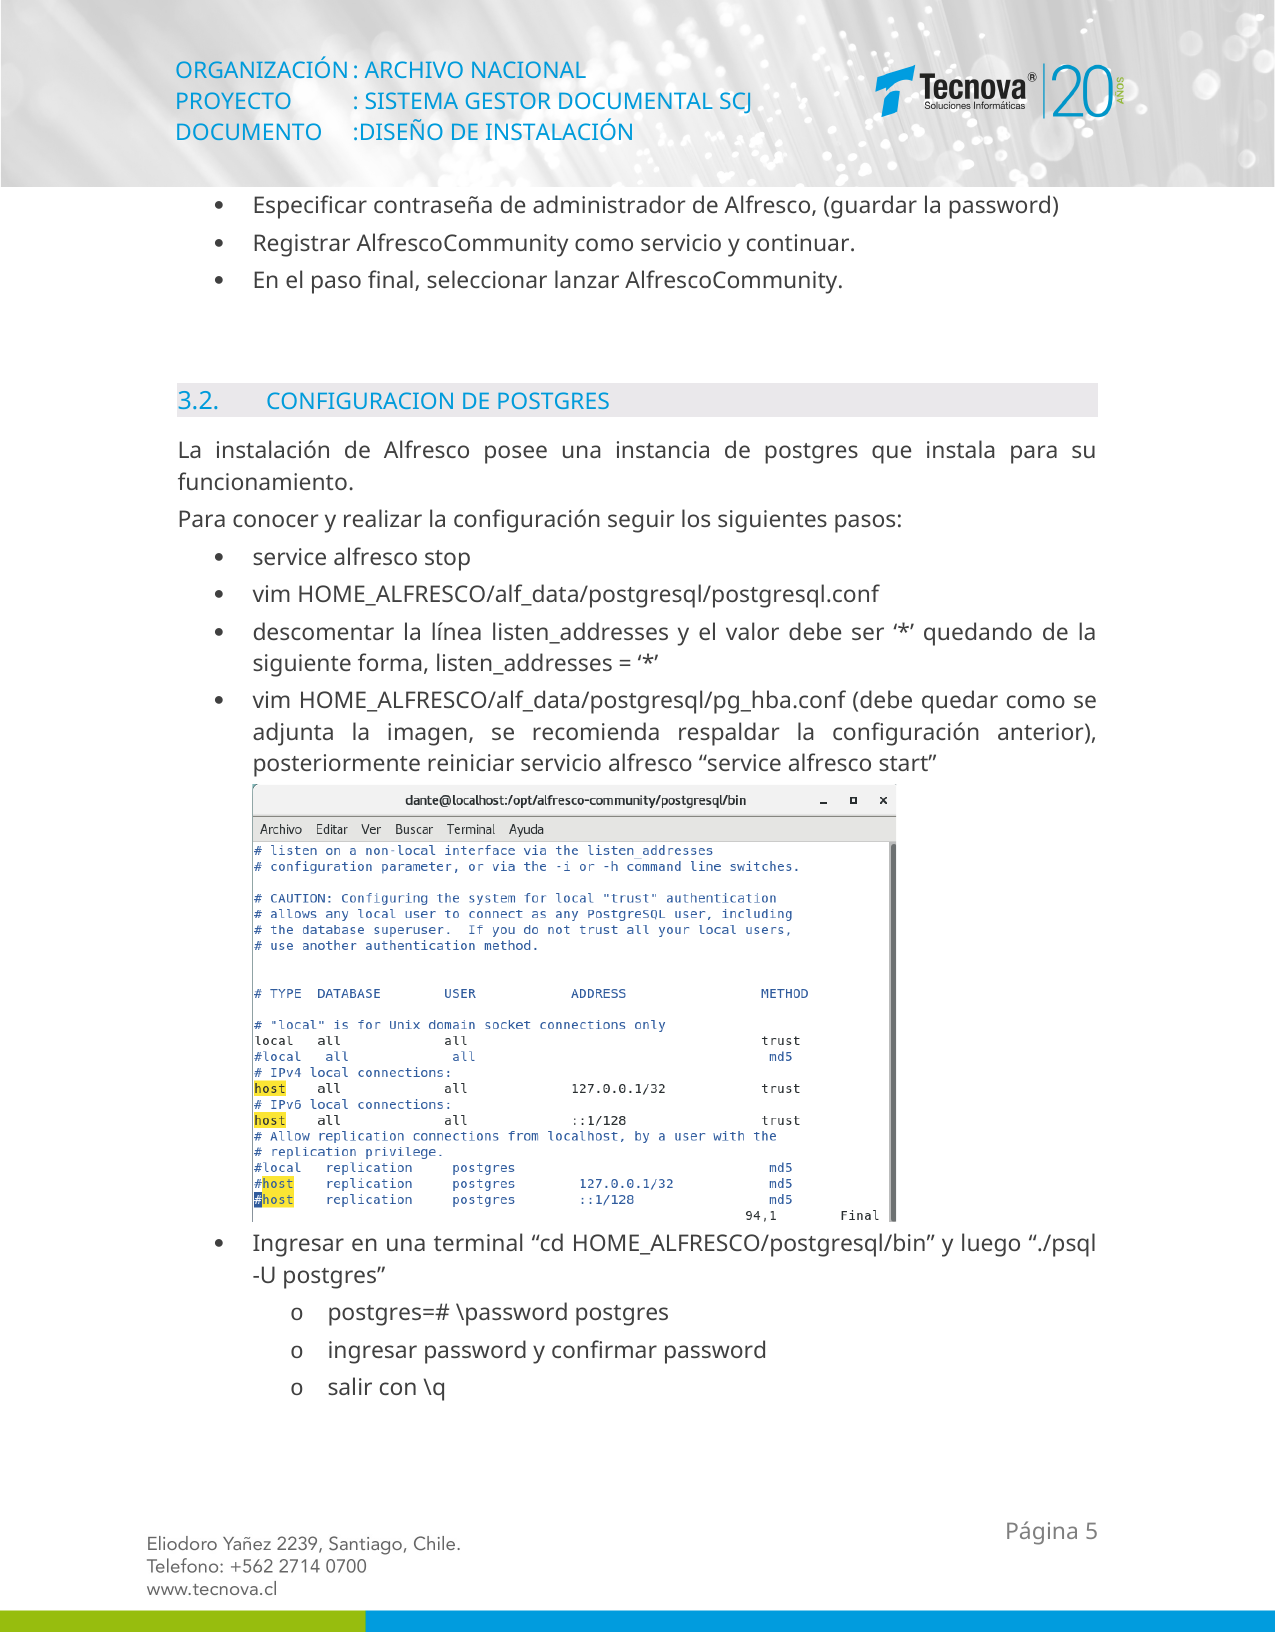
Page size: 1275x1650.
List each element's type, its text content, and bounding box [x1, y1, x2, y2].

list ingresar password y confirmar password [290, 1334, 1098, 1365]
list En el paso final, seleccionar lanzar AlfrescoCommunity. [215, 264, 1098, 295]
text Para conocer y realizar la configuración seguir los siguientes pasos: [177, 503, 1098, 534]
list vim HOME_ALFRESCO/alf_data/postgresql/postgresql.conf [215, 578, 1098, 609]
list salir con \q [290, 1371, 1098, 1403]
picture [0, 0, 1275, 187]
picture [0, 1518, 1275, 1632]
list Configuracion de postgres [177, 383, 1098, 417]
picture [252, 784, 897, 1222]
list Registrar AlfrescoCommunity como servicio y continuar. [215, 226, 1098, 258]
list service alfresco stop [215, 541, 1098, 572]
list Especificar contraseña de administrador de Alfresco, (guardar la password) [215, 189, 1098, 220]
list postgres=# \password postgres [290, 1296, 1098, 1327]
text La instalación de Alfresco posee una instancia de postgres que instala para su funcionamiento. [177, 434, 1098, 497]
list Ingresar en una terminal “cd HOME_ALFRESCO/postgresql/bin” y luego “./psql -U postgres” [215, 1227, 1098, 1290]
list descomentar la línea listen_addresses y el valor debe ser ‘*’ quedando de la siguiente forma, listen_addresses = ‘*’ [215, 616, 1098, 678]
list vim HOME_ALFRESCO/alf_data/postgresql/pg_hba.conf (debe quedar como se adjunta la imagen, se recomienda respaldar la configuración anterior), posteriormente reiniciar servicio alfresco “service alfresco start” [215, 684, 1098, 778]
